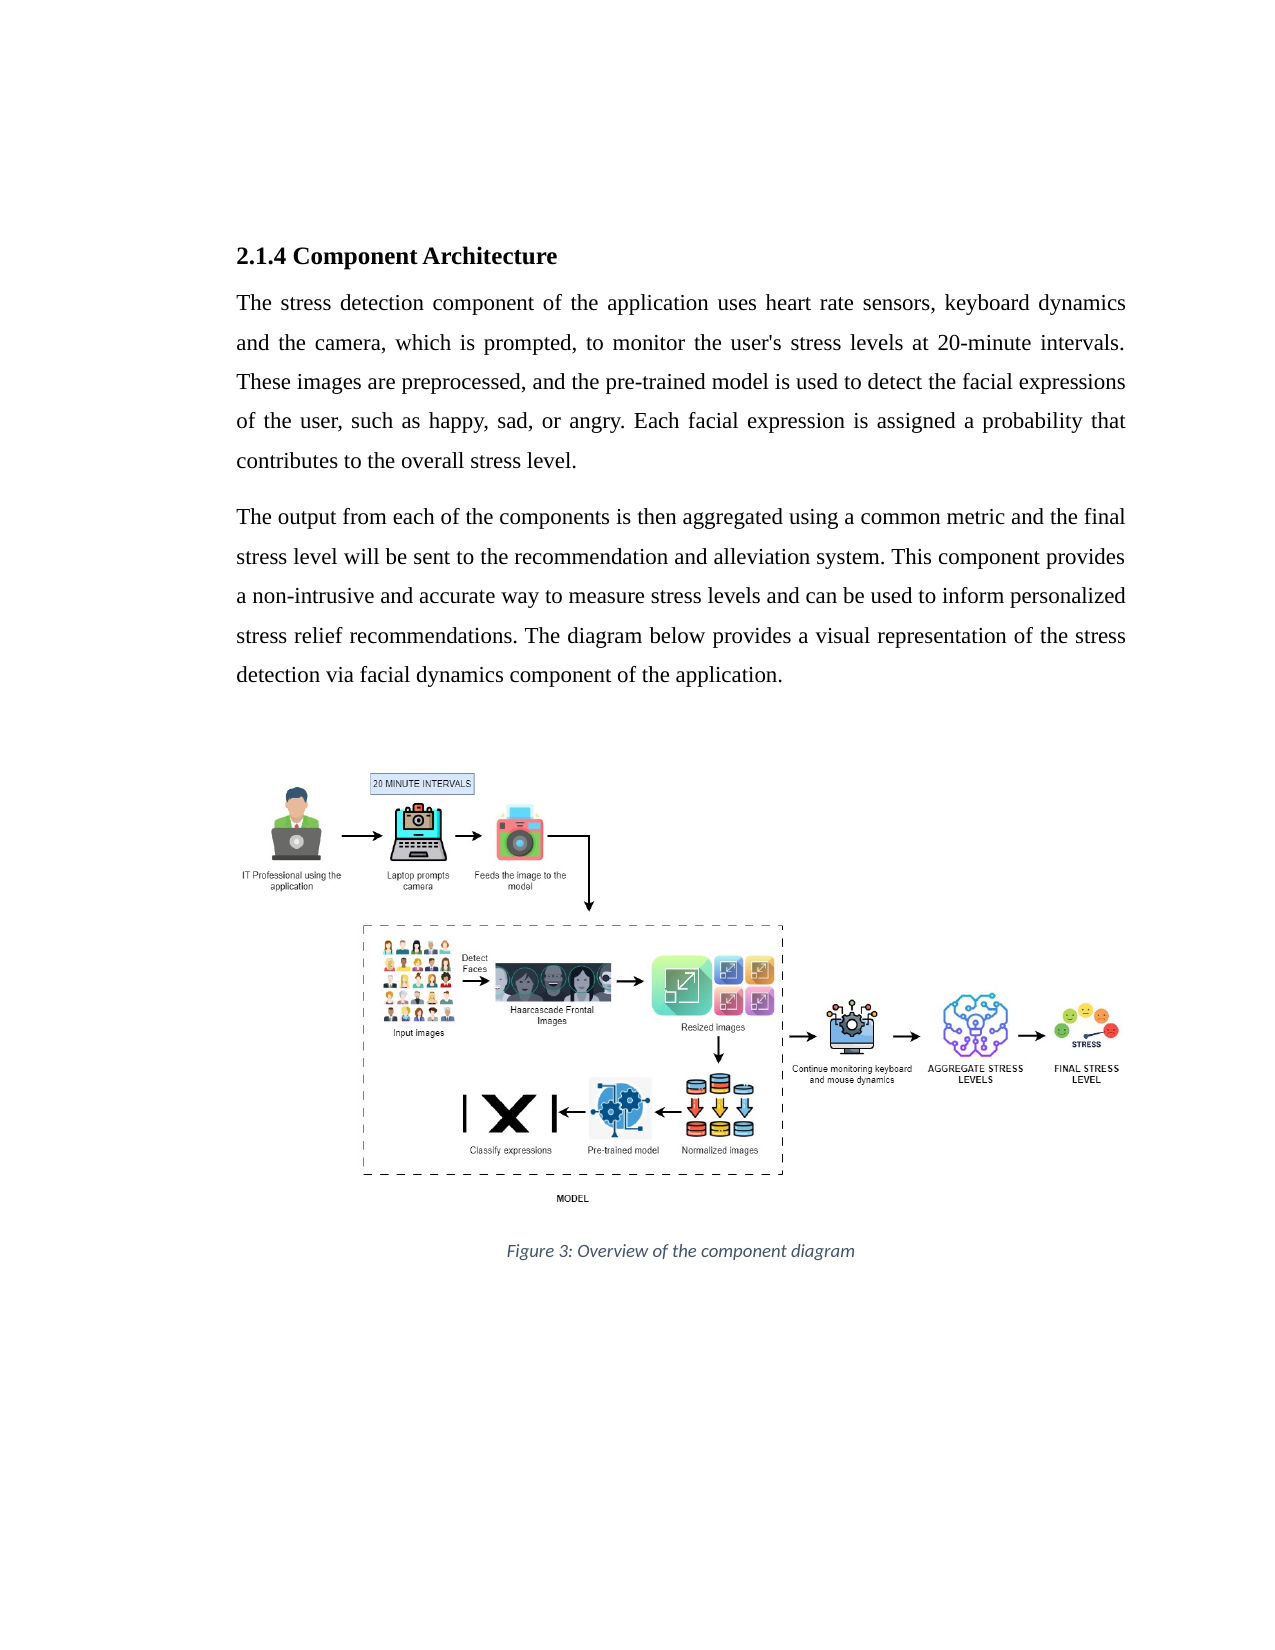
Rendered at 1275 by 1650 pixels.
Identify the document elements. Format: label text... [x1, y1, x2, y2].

picture [236, 773, 1128, 1209]
subtitle 2.1.4 Component Architecture [236, 241, 1127, 270]
text The stress detection component of the application uses heart rate sensors, keyboard dynamics and the camera, which is prompted, to monitor the user's stress levels at 20-minute intervals. These images are preprocessed, and the pre-trained model is used to detect the facial expressions of the user, such as happy, sad, or angry. Each facial expression is assigned a probability that contributes to the overall stress level. [236, 289, 1127, 473]
text The output from each of the components is then aggregated using a common metric and the final stress level will be sent to the recommendation and alleviation system. This component provides a non-intrusive and accurate way to measure stress levels and can be used to inform personalized stress relief recommendations. The diagram below provides a visual representation of the stress detection via facial dynamics component of the application. [236, 503, 1127, 687]
text Figure 3: Overview of the component diagram [236, 1239, 1127, 1262]
